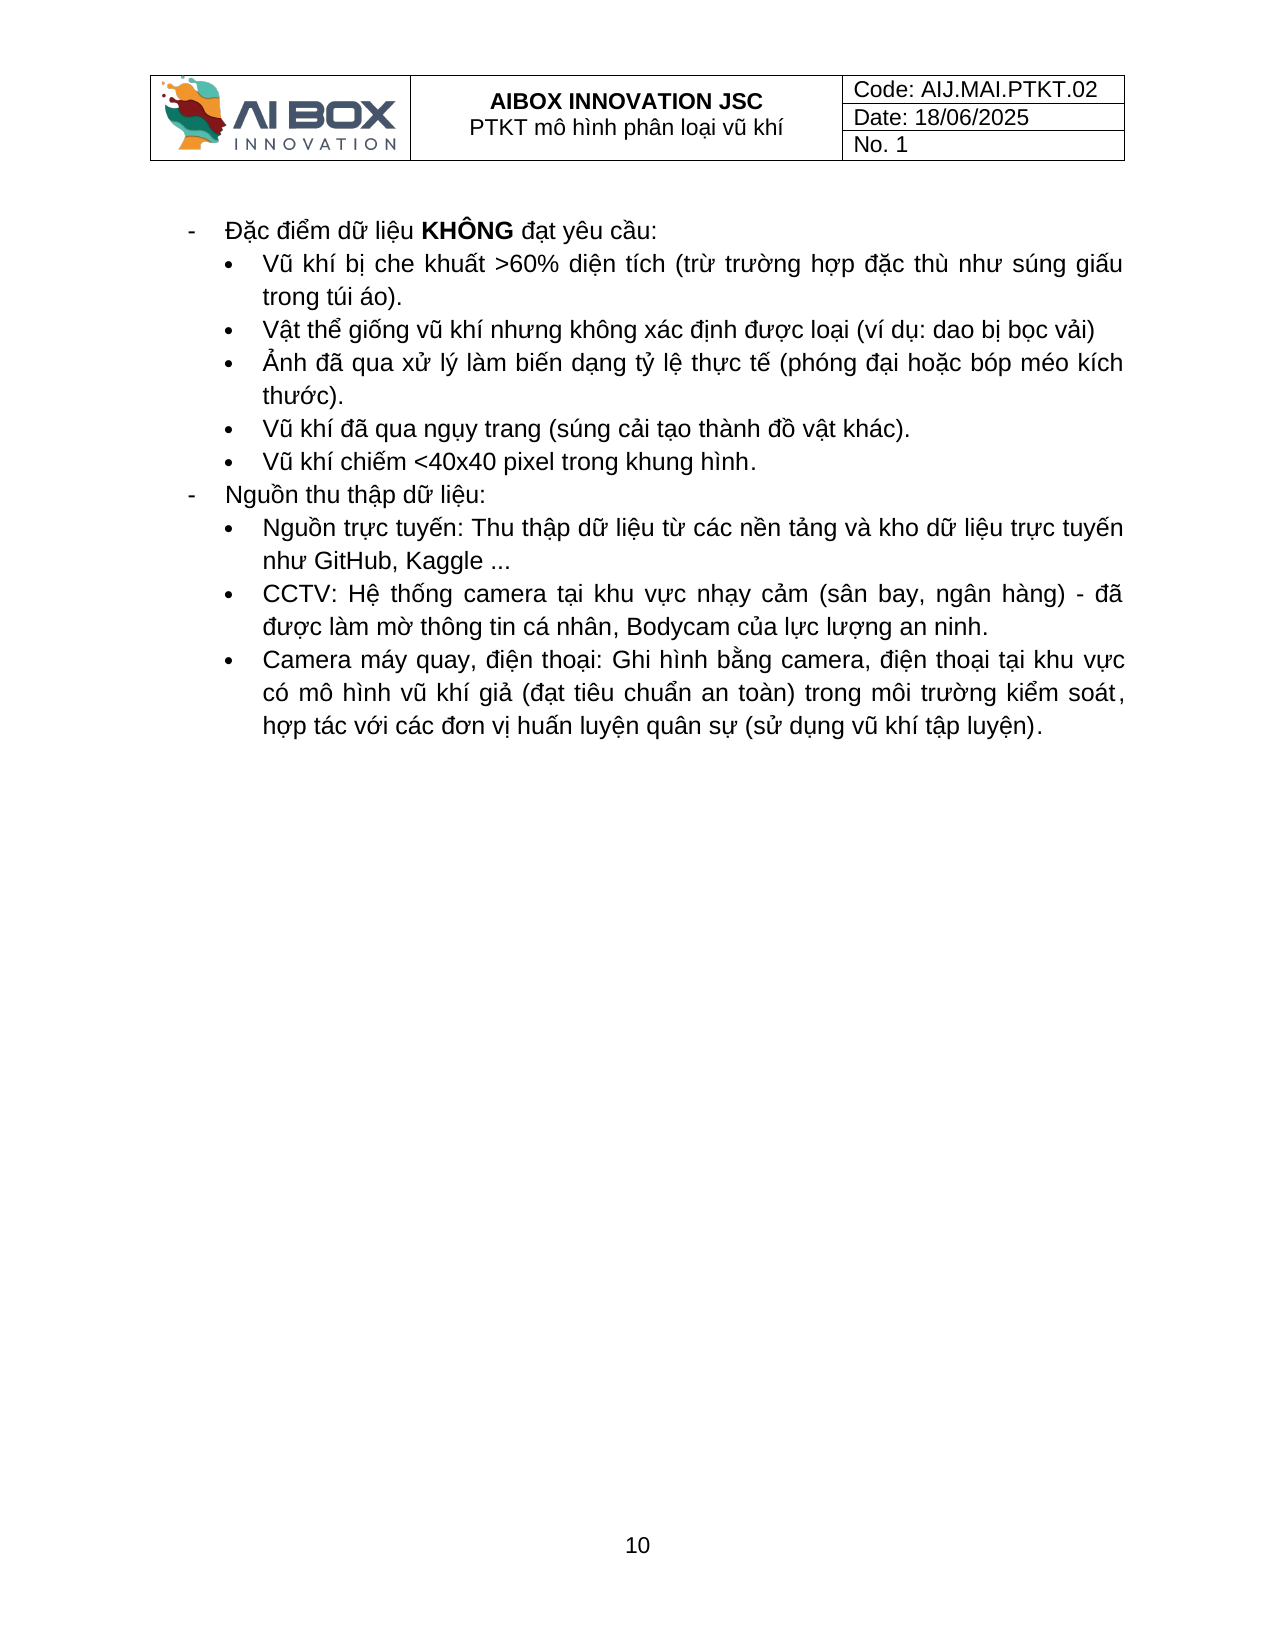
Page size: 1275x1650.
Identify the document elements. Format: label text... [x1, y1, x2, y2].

list Vũ khí chiếm <40x40 pixel trong khung hình. [225, 447, 1125, 476]
picture [161, 75, 403, 160]
list Vũ khí bị che khuất >60% diện tích (trừ trường hợp đặc thù như súng giấu trong túi áo). [225, 249, 1125, 311]
list Camera máy quay, điện thoại: Ghi hình bằng camera, điện thoại tại khu vực có mô hình vũ khí giả (đạt tiêu chuẩn an toàn) trong môi trường kiểm soát, hợp tác với các đơn vị huấn luyện quân sự (sử dụng vũ khí tập luyện). [225, 645, 1125, 740]
list Nguồn thu thập dữ liệu: [187, 480, 1125, 509]
list Đặc điểm dữ liệu KHÔNG đạt yêu cầu: [187, 216, 1125, 245]
list Nguồn trực tuyến: Thu thập dữ liệu từ các nền tảng và kho dữ liệu trực tuyến như GitHub, Kaggle ... [225, 513, 1125, 575]
list Vũ khí đã qua ngụy trang (súng cải tạo thành đồ vật khác). [225, 414, 1125, 443]
list Ảnh đã qua xử lý làm biến dạng tỷ lệ thực tế (phóng đại hoặc bóp méo kích thước). [225, 348, 1125, 410]
list Vật thể giống vũ khí nhưng không xác định được loại (ví dụ: dao bị bọc vải) [225, 315, 1125, 344]
list CCTV: Hệ thống camera tại khu vực nhạy cảm (sân bay, ngân hàng) - đã được làm mờ thông tin cá nhân, Bodycam của lực lượng an ninh. [225, 579, 1125, 641]
